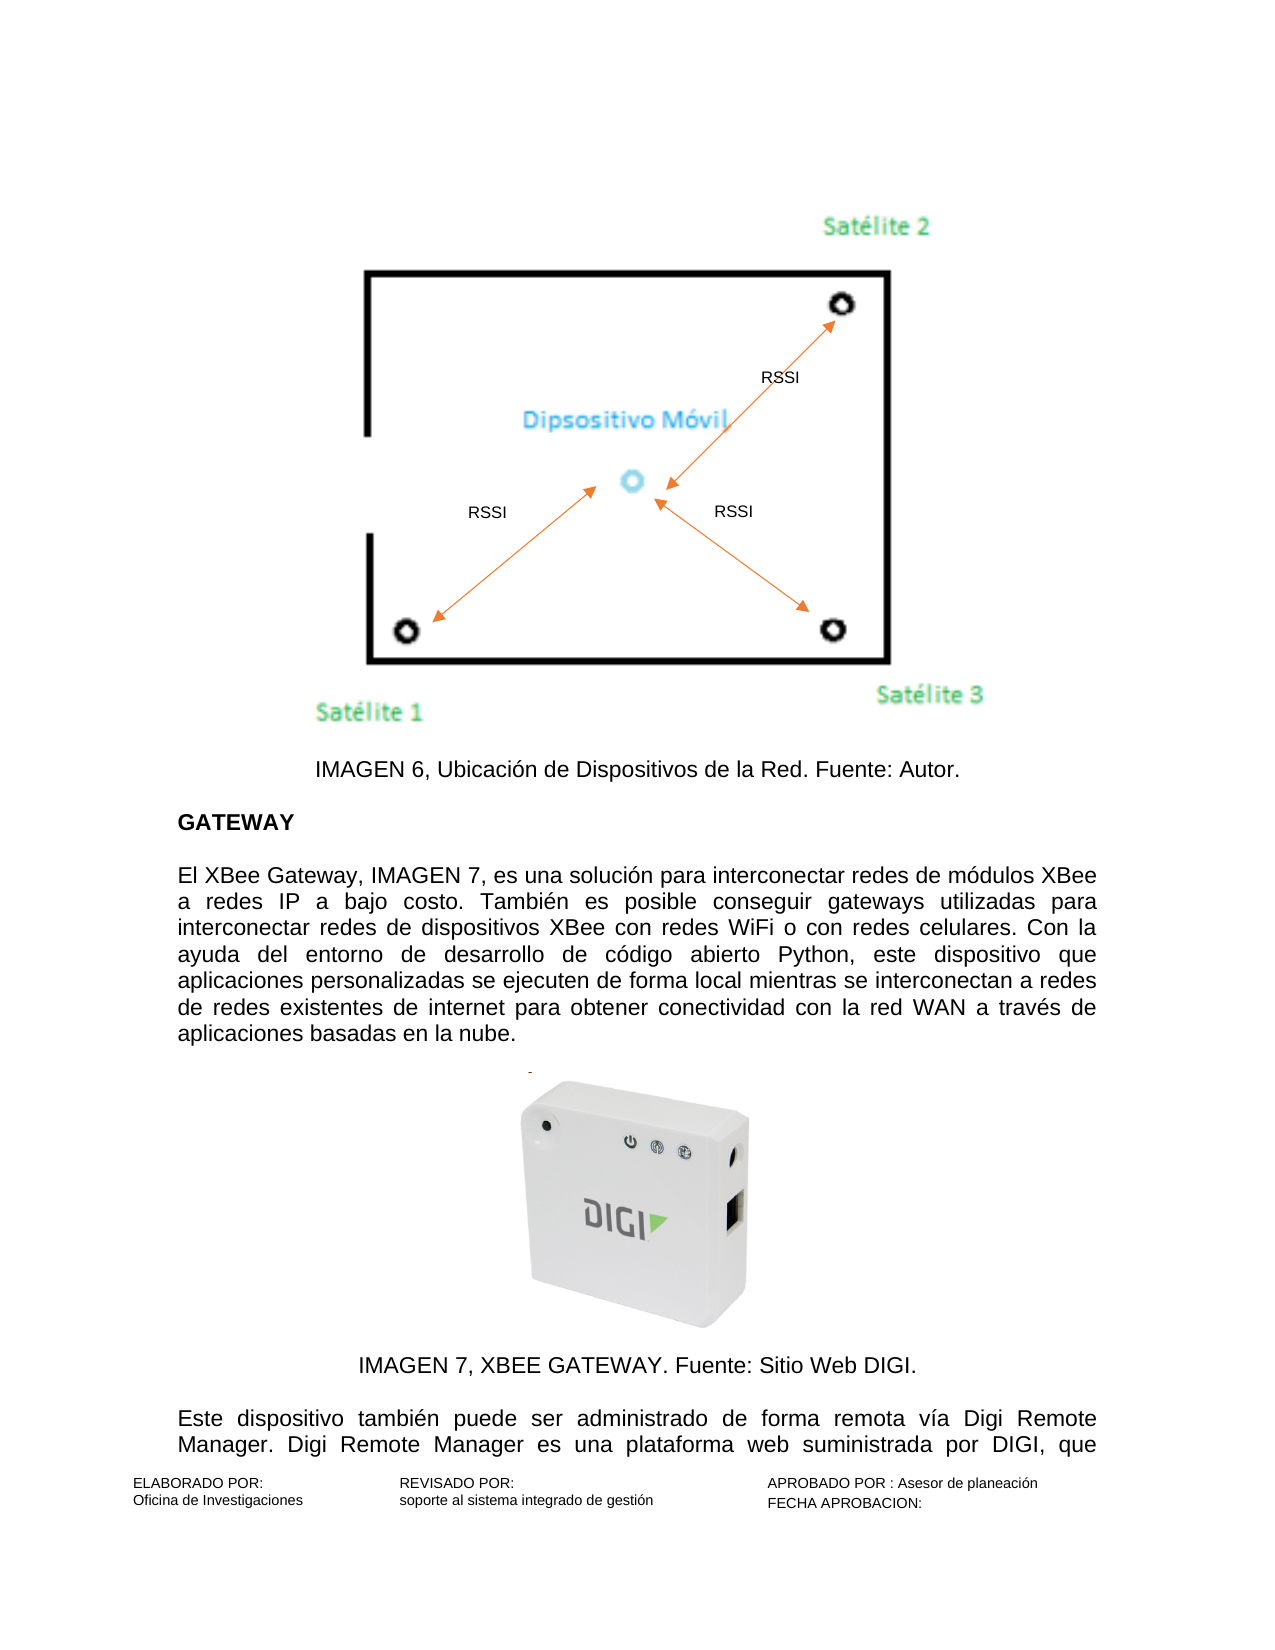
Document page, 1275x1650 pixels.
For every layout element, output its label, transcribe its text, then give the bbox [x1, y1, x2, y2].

picture [474, 1072, 801, 1353]
text IMAGEN 7, XBEE GATEWAY. Fuente: Sitio Web DIGI. [177, 1352, 1098, 1378]
text IMAGEN 6, Ubicación de Dispositivos de la Red. Fuente: Autor. [177, 756, 1098, 783]
text El XBee Gateway, IMAGEN 7, es una solución para interconectar redes de módulos XBee a redes IP a bajo costo. También es posible conseguir gateways utilizadas para interconectar redes de dispositivos XBee con redes WiFi o con redes celulares. Con la ayuda del entorno de desarrollo de código abierto Python, este dispositivo que aplicaciones personalizadas se ejecuten de forma local mientras se interconectan a redes de redes existentes de internet para obtener conectividad con la red WAN a través de aplicaciones basadas en la nube. [177, 862, 1098, 1046]
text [177, 1405, 1098, 1458]
text GATEWAY [177, 809, 1098, 835]
picture [233, 177, 1042, 757]
